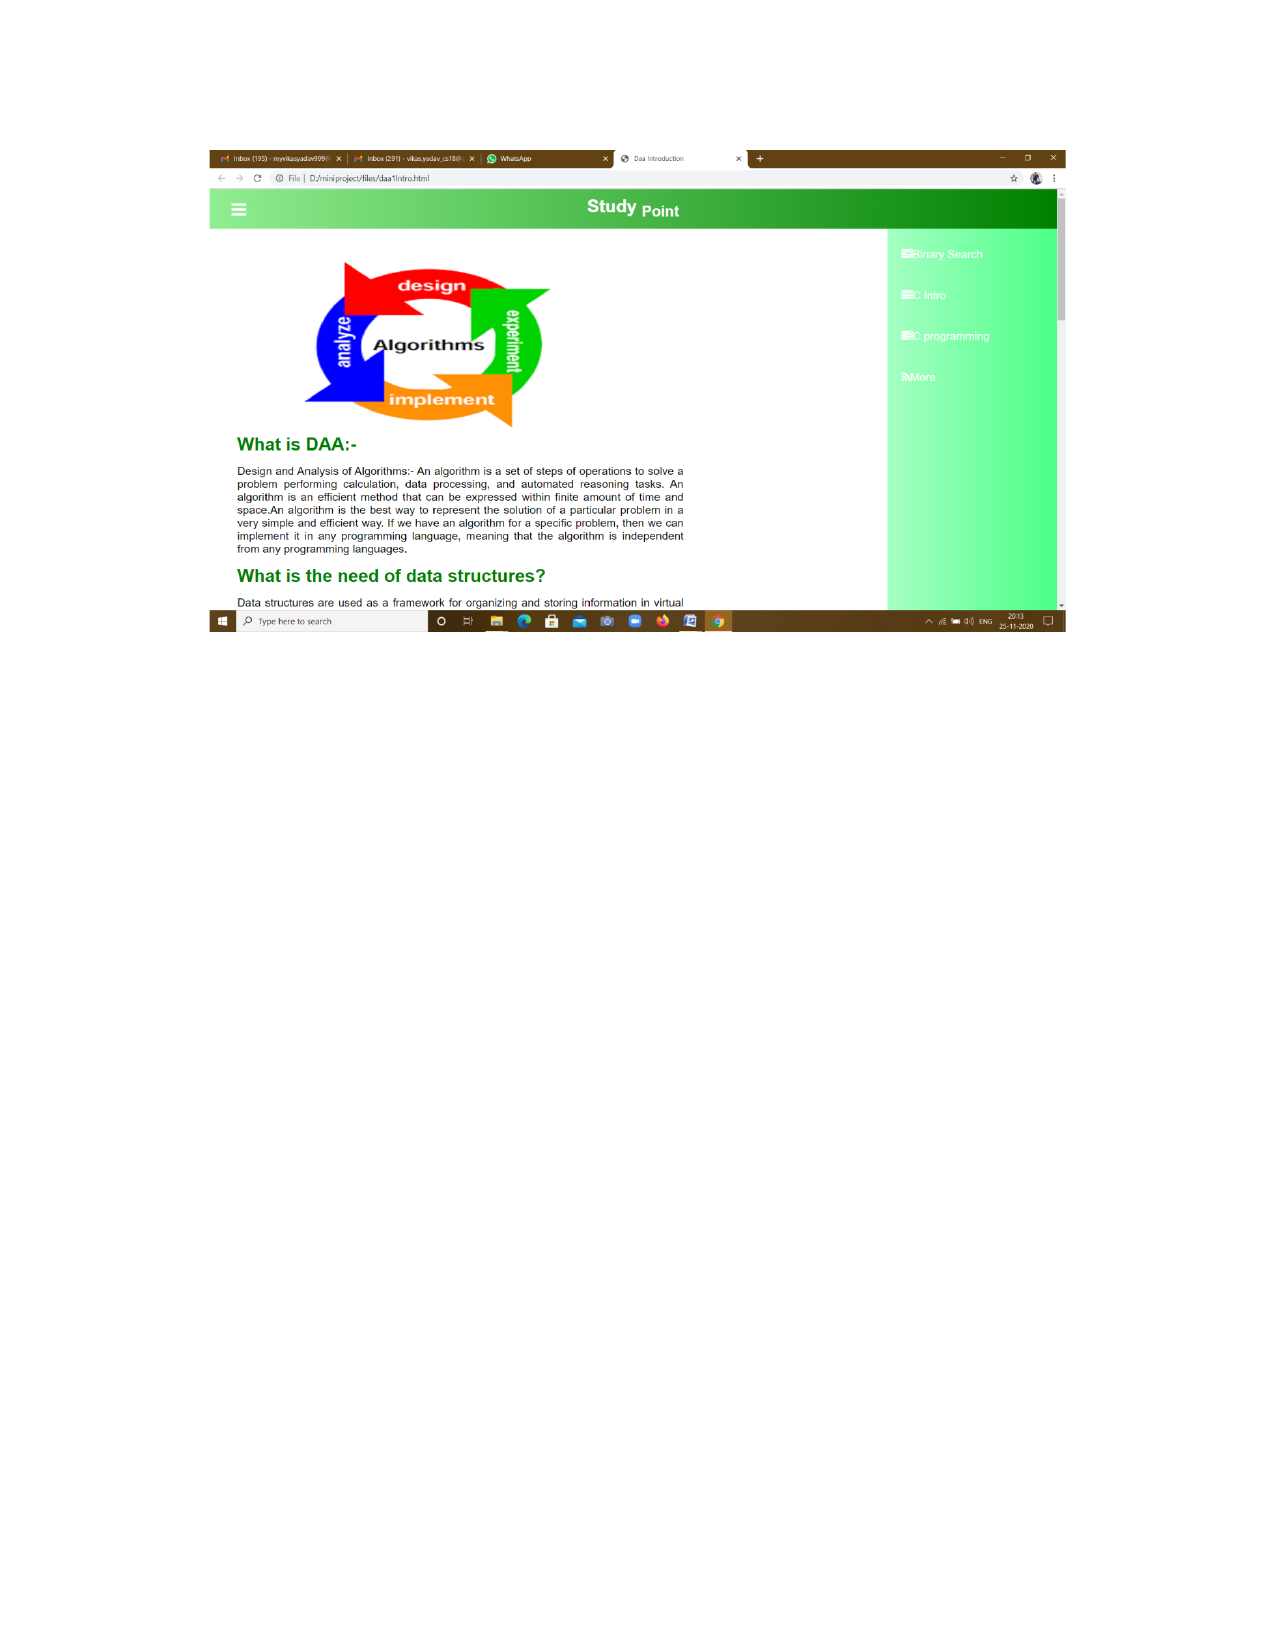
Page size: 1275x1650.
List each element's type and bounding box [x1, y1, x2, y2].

picture [209, 150, 1066, 632]
